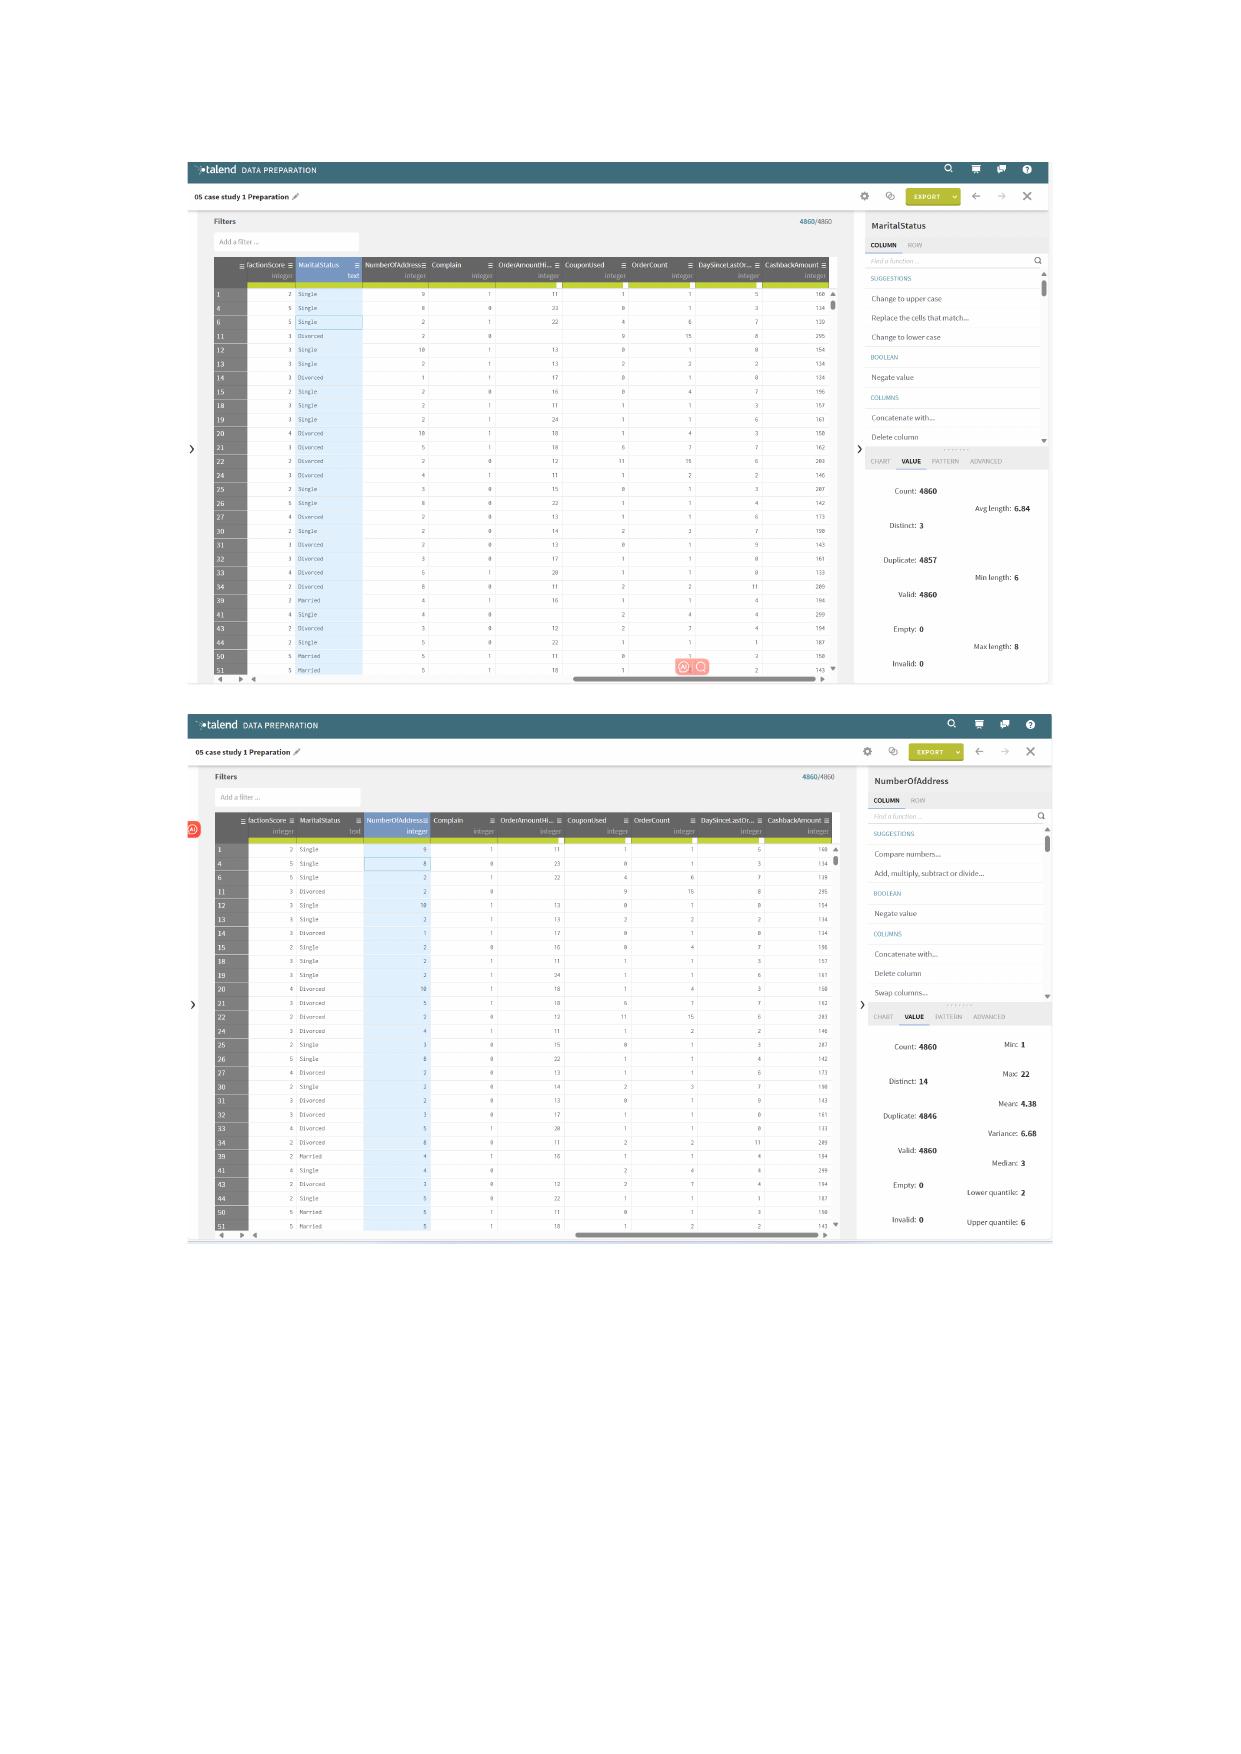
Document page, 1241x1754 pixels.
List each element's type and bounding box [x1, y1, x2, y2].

picture [187, 162, 1053, 685]
picture [187, 714, 1053, 1244]
